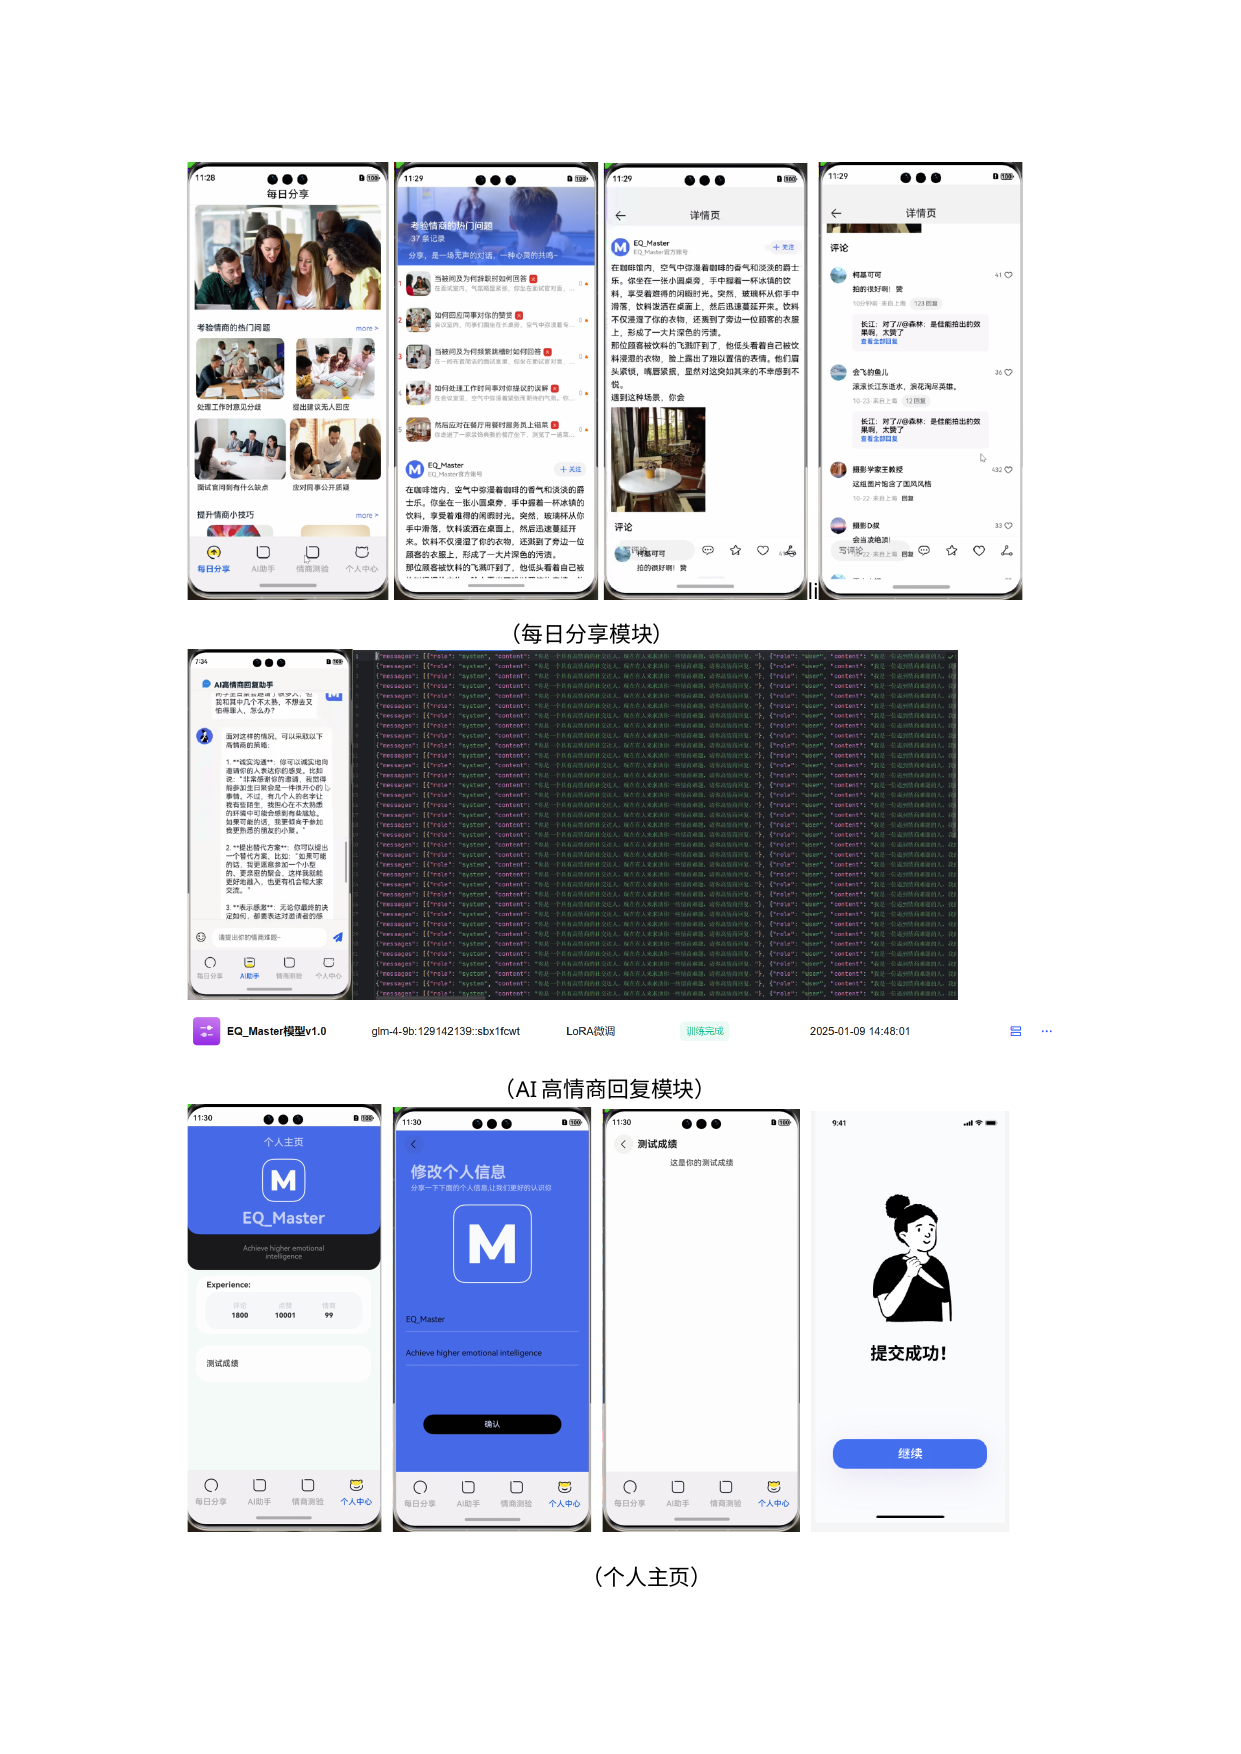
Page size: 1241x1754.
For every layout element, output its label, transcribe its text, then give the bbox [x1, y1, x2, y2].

picture [603, 163, 808, 600]
text （每日分享模块） [187, 617, 1053, 649]
picture [187, 649, 958, 1000]
picture [187, 162, 389, 600]
picture [818, 162, 1023, 600]
text （个人主页） [537, 1559, 1053, 1592]
picture [392, 1107, 592, 1532]
text （AI高情商回复模块） [187, 1056, 1053, 1104]
picture [811, 1111, 1010, 1532]
picture [602, 1109, 800, 1532]
picture [187, 1007, 1064, 1056]
picture [187, 1104, 382, 1532]
picture [394, 162, 599, 600]
